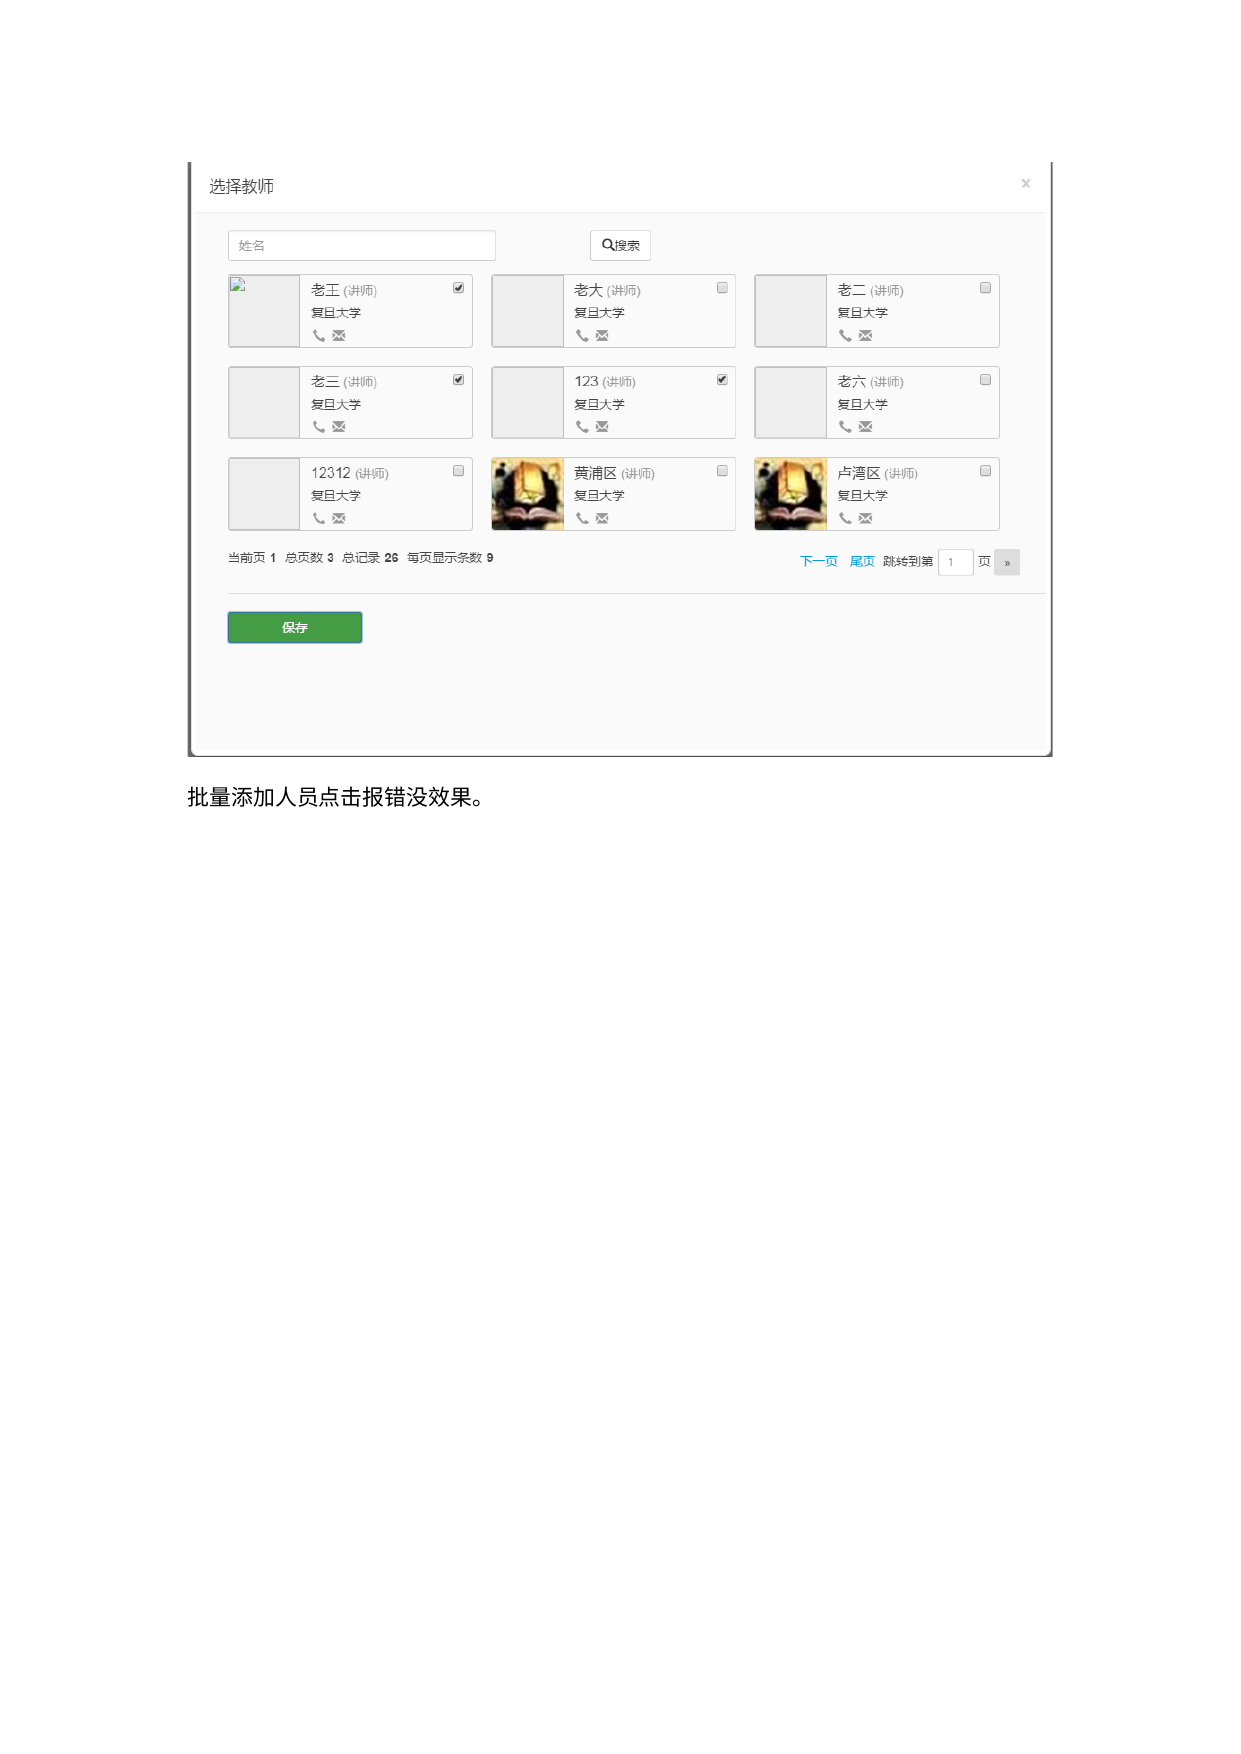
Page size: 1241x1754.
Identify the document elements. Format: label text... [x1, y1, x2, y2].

text 批量添加人员点击报错没效果。 [187, 779, 1053, 812]
picture [187, 162, 1053, 757]
